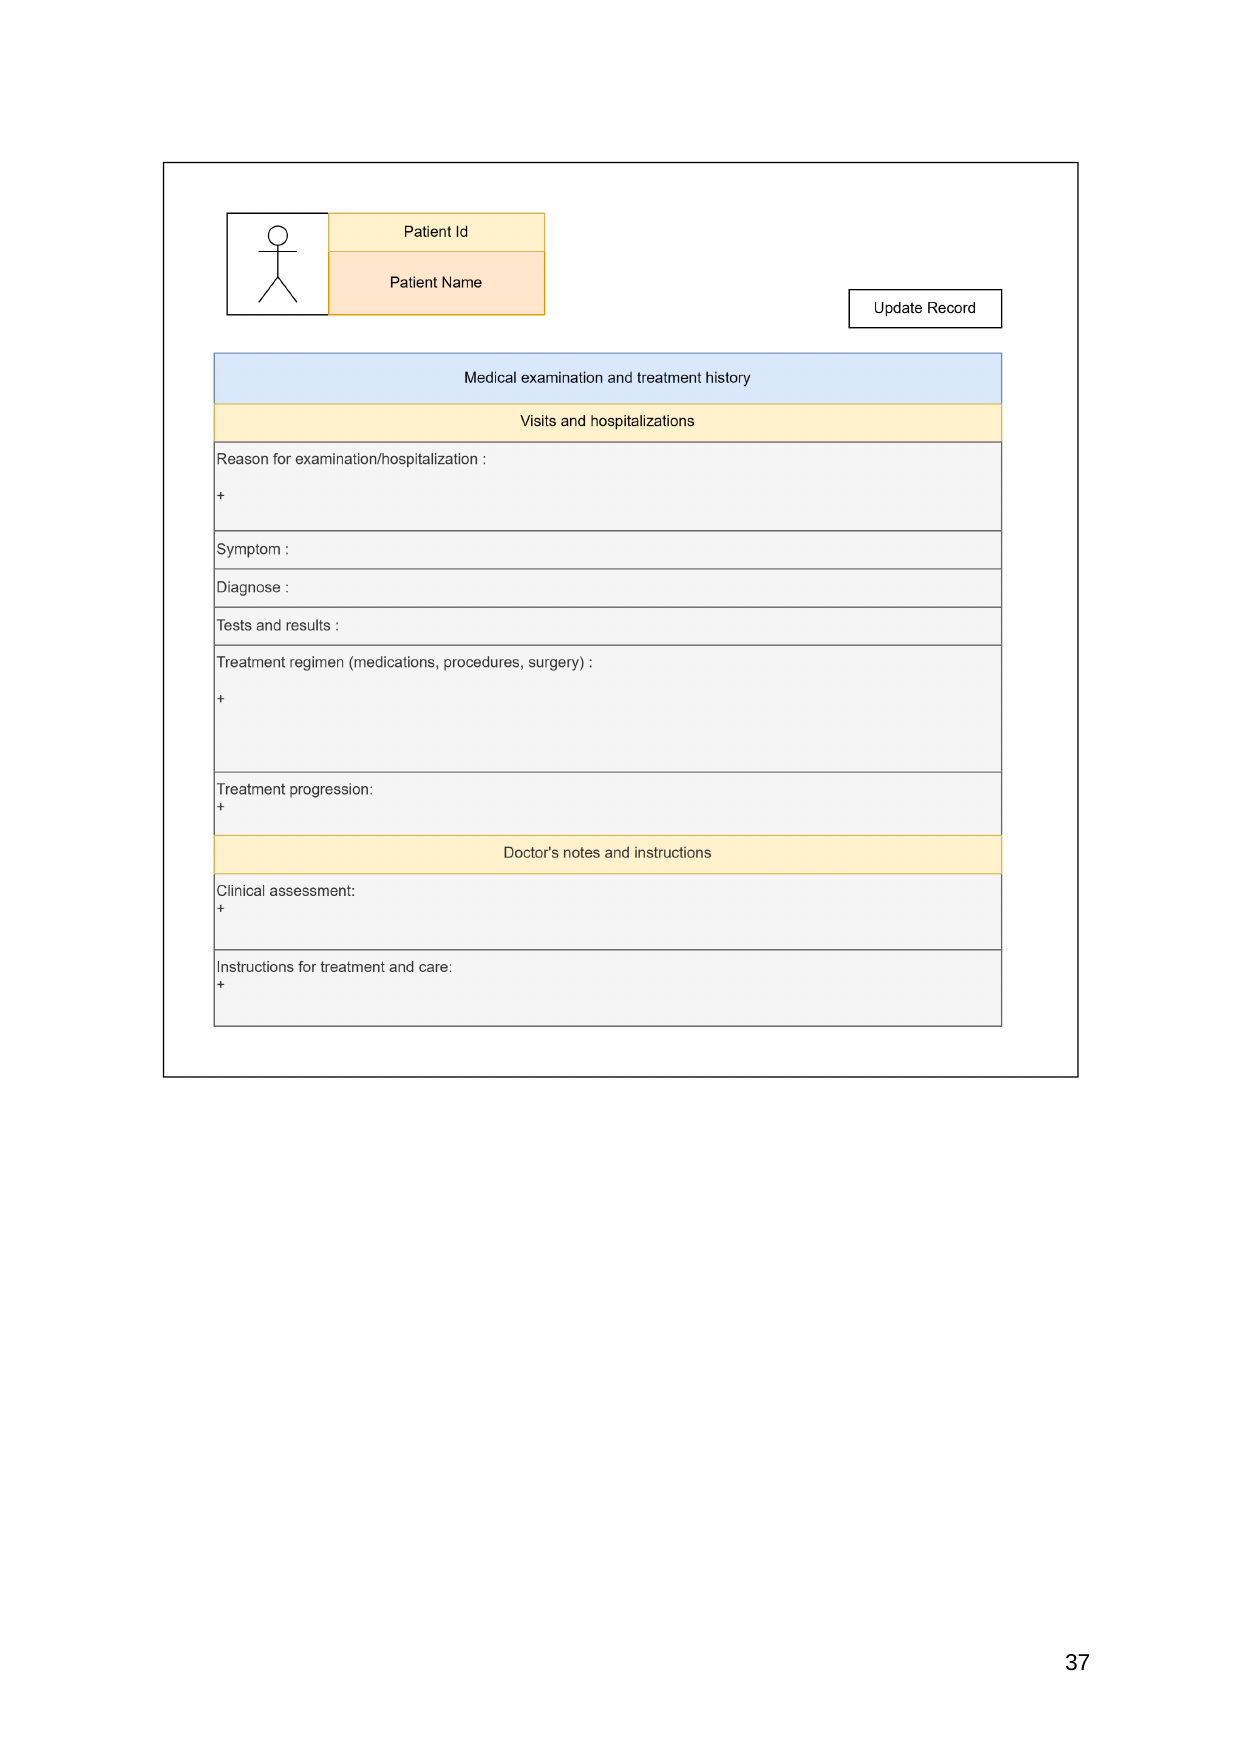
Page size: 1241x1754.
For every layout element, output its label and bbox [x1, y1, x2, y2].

picture [150, 150, 1091, 1090]
